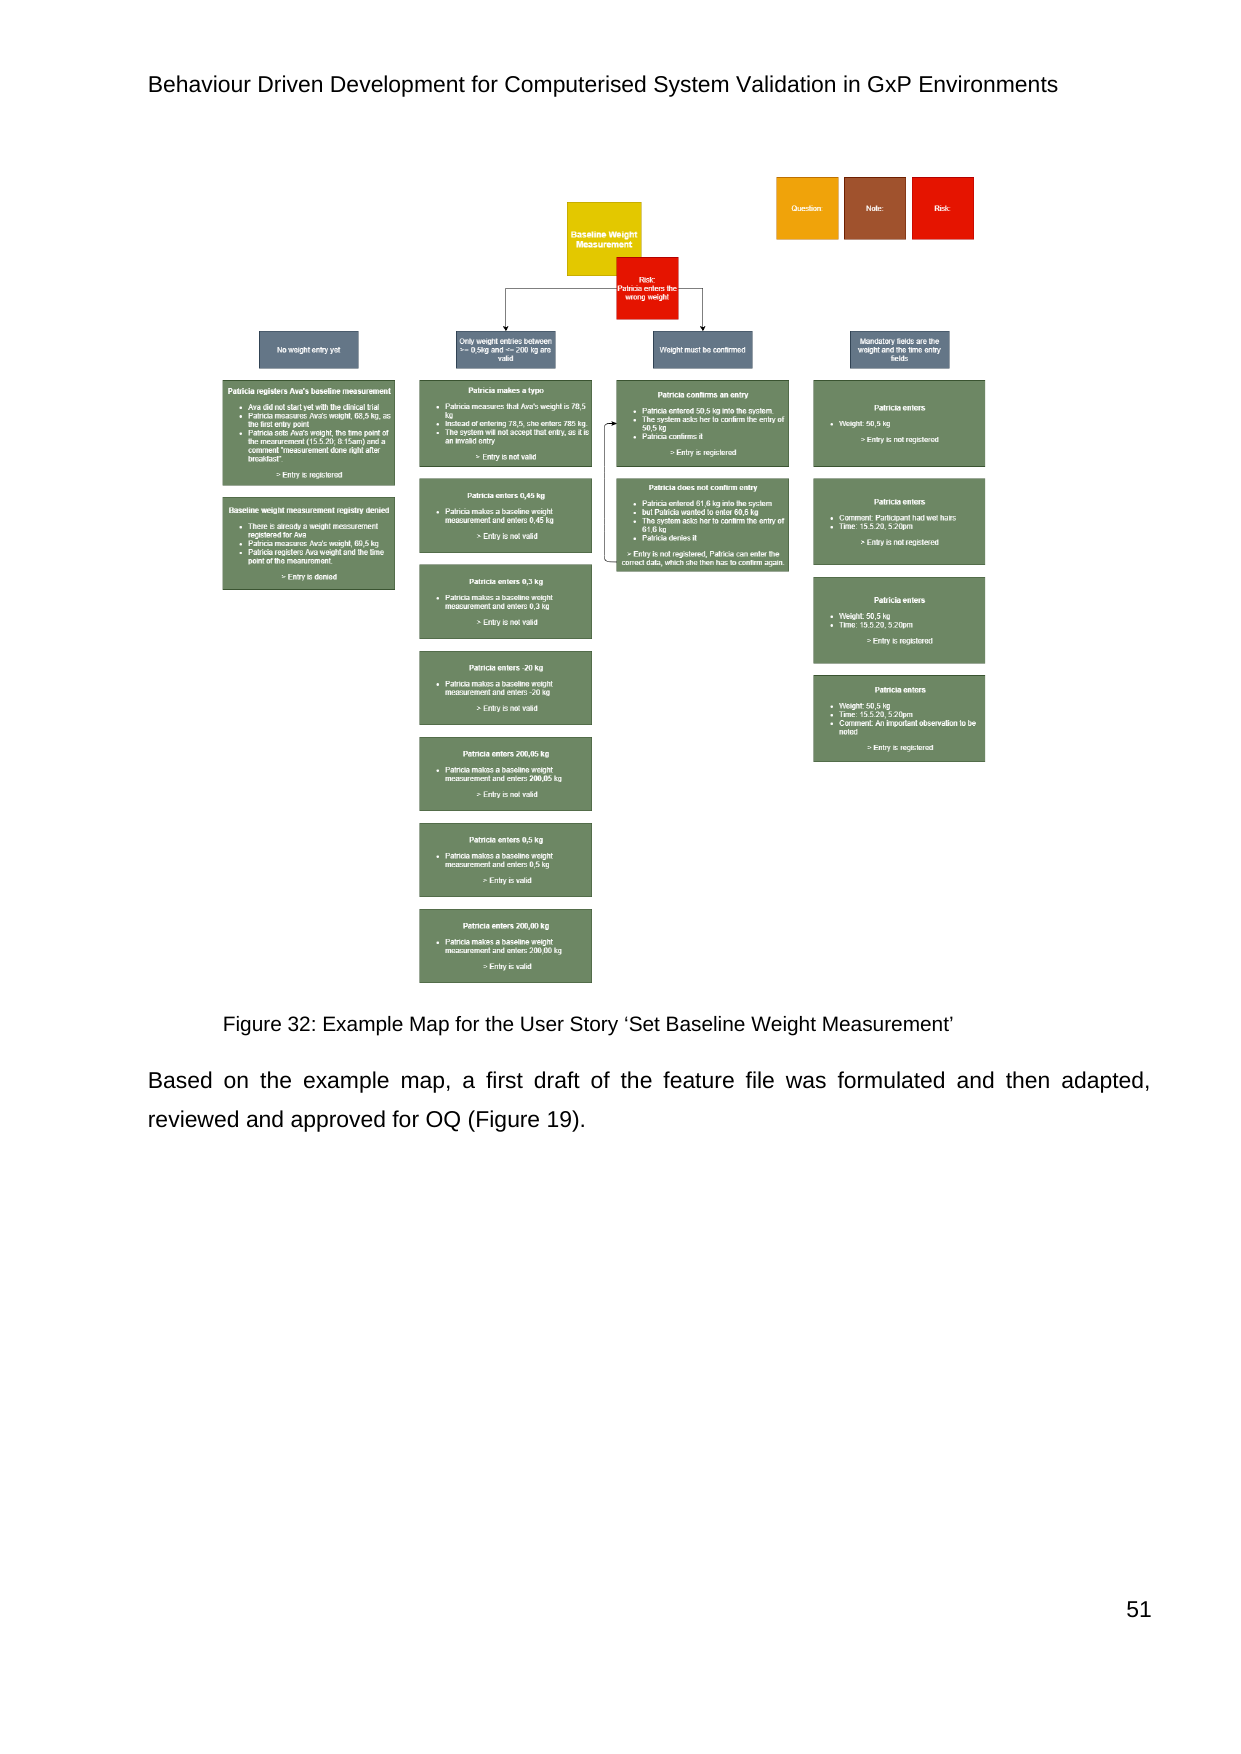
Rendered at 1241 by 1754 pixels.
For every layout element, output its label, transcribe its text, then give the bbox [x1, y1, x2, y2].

text Figure 32: Example Map for the User Story ‘Set Baseline Weight Measurement’ [223, 1008, 1152, 1037]
text Based on the example map, a first draft of the feature file was formulated and then adapted, reviewed and approved for OQ (Figure 19). [148, 1067, 1152, 1132]
picture [222, 177, 986, 983]
